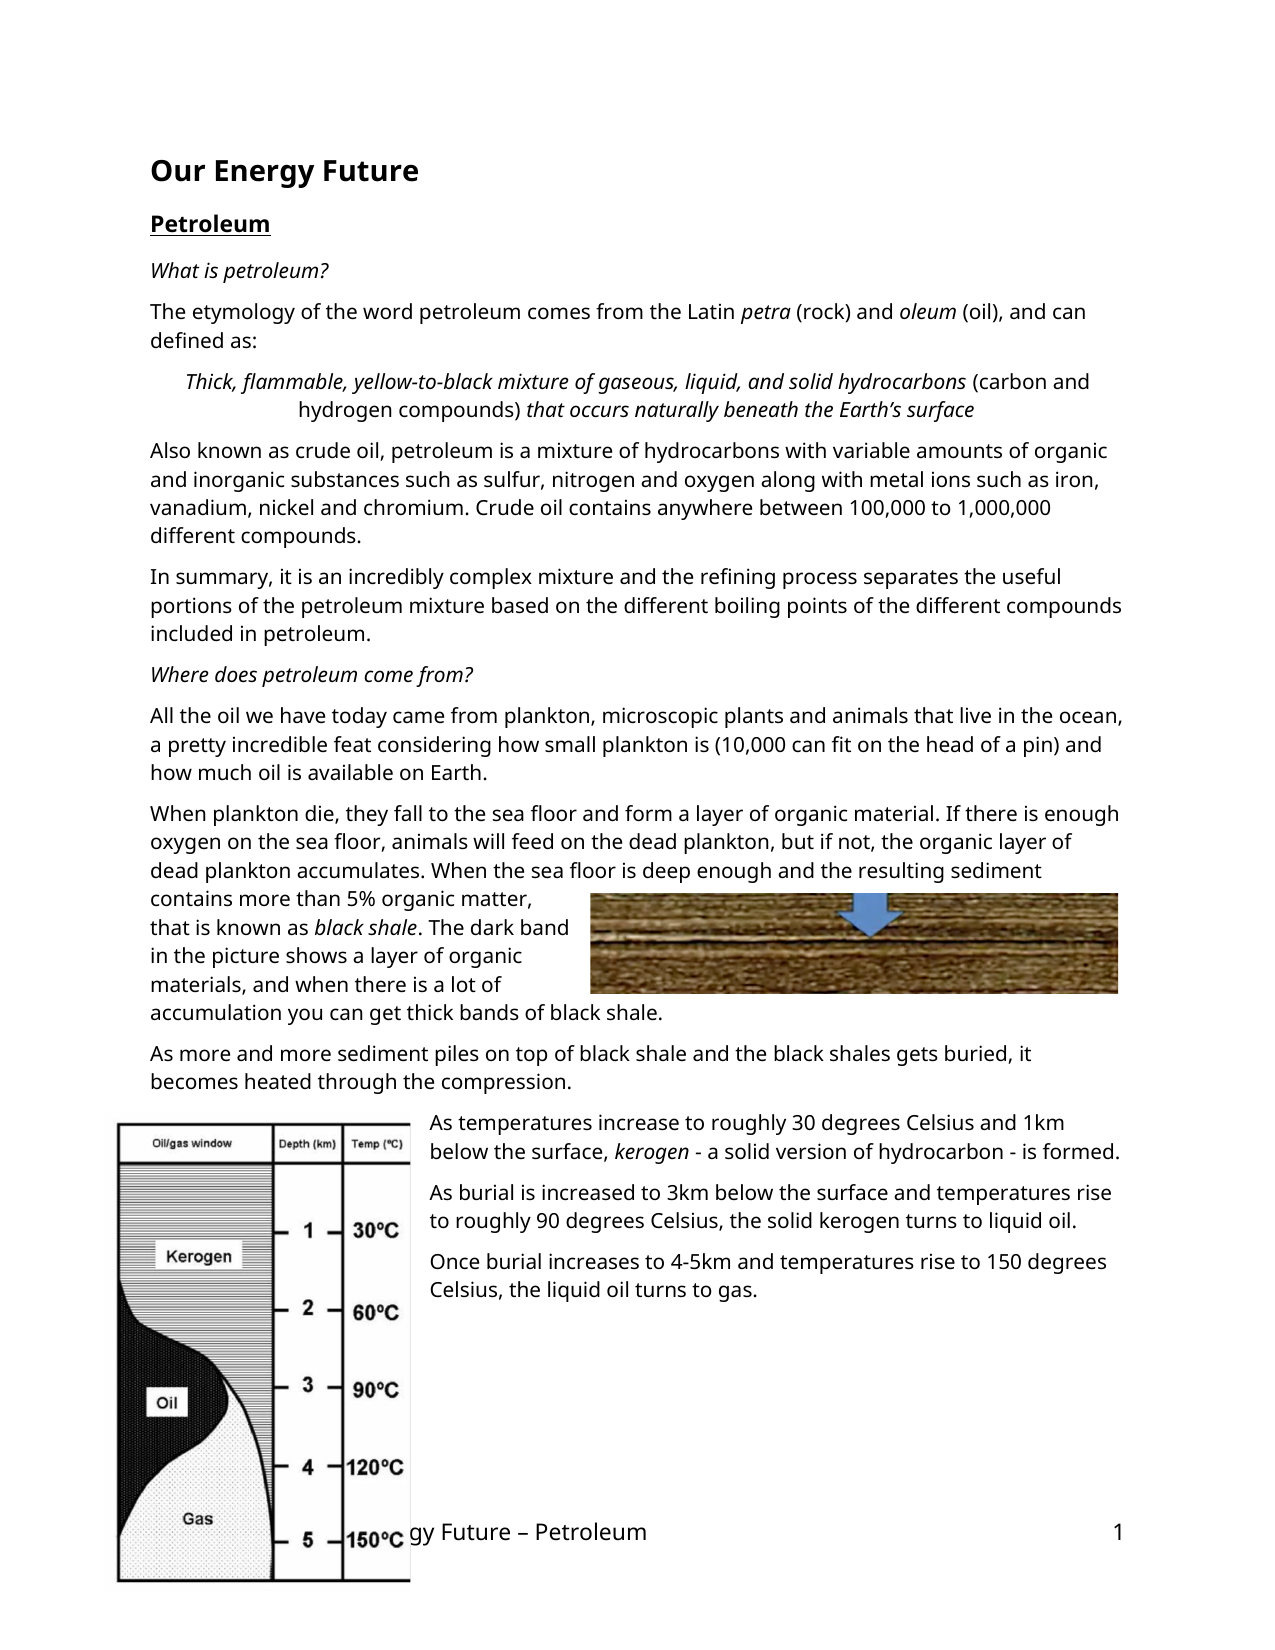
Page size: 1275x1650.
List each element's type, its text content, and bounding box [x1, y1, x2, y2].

text Once burial increases to 4-5km and temperatures rise to 150 degrees Celsius, the liquid oil turns to gas. [411, 1247, 1125, 1304]
text When plankton die, they fall to the sea floor and form a layer of organic material. If there is enough oxygen on the sea floor, animals will feed on the dead plankton, but if not, the organic layer of dead plankton accumulates. When the sea floor is deep enough and the resulting sediment contains more than 5% organic matter, that is known as black shale. The dark band in the picture shows a layer of organic materials, and when there is a lot of accumulation you can get thick bands of black shale. [150, 799, 1125, 1027]
picture [102, 1113, 411, 1589]
text All the oil we have today came from plankton, microscopic plants and animals that live in the ocean, a pretty incredible feat considering how small plankton is (10,000 can fit on the head of a pin) and how much oil is available on Earth. [150, 701, 1125, 787]
text In summary, it is an incredibly complex mixture and the refining process separates the useful portions of the petroleum mixture based on the different boiling points of the different compounds included in petroleum. [150, 562, 1125, 648]
text As more and more sediment piles on top of black shale and the black shales gets buried, it becomes heated through the compression. [150, 1039, 1125, 1096]
text Thick, flammable, yellow-to-black mixture of gaseous, liquid, and solid hydrocarbons (carbon and hydrogen compounds) that occurs naturally beneath the Earth’s surface [150, 367, 1125, 424]
text As burial is increased to 3km below the surface and temperatures rise to roughly 90 degrees Celsius, the solid kerogen turns to liquid oil. [411, 1178, 1125, 1235]
text As temperatures increase to roughly 30 degrees Celsius and 1km below the surface, kerogen - a solid version of hydrocarbon - is formed. [150, 1108, 1125, 1165]
text Our Energy Future [150, 150, 1125, 190]
picture [588, 893, 1118, 994]
text Also known as crude oil, petroleum is a mixture of hydrocarbons with variable amounts of organic and inorganic substances such as sulfur, nitrogen and oxygen along with metal ions such as iron, vanadium, nickel and chromium. Crude oil contains anywhere between 100,000 to 1,000,000 different compounds. [150, 436, 1125, 550]
text Petroleum [150, 208, 1125, 239]
text What is petroleum? [150, 257, 1125, 285]
text The etymology of the word petroleum comes from the Latin petra (rock) and oleum (oil), and can defined as: [150, 297, 1125, 354]
text Where does petroleum come from? [150, 660, 1125, 689]
